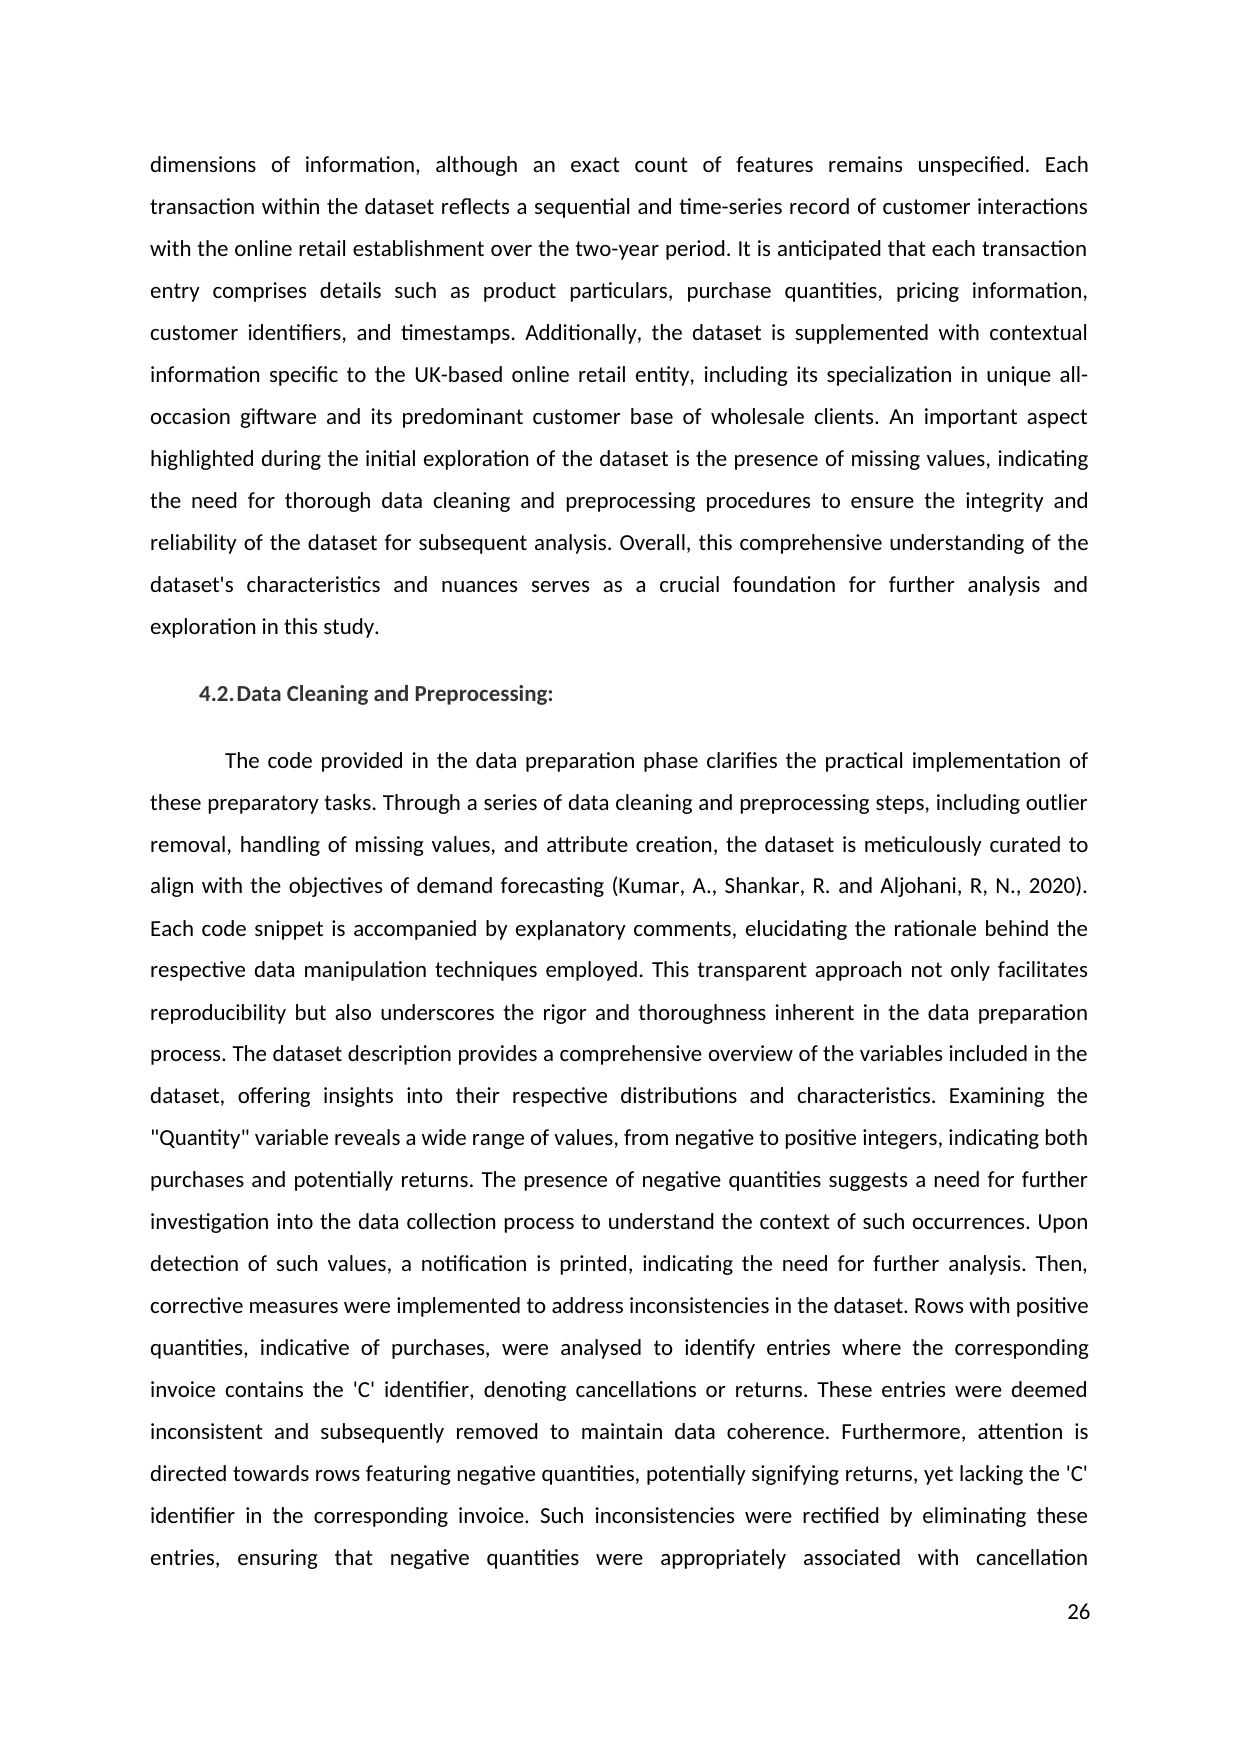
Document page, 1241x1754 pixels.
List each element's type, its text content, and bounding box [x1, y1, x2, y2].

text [150, 746, 1090, 1571]
list Data Cleaning and Preprocessing: [199, 679, 1090, 707]
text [150, 150, 1090, 640]
